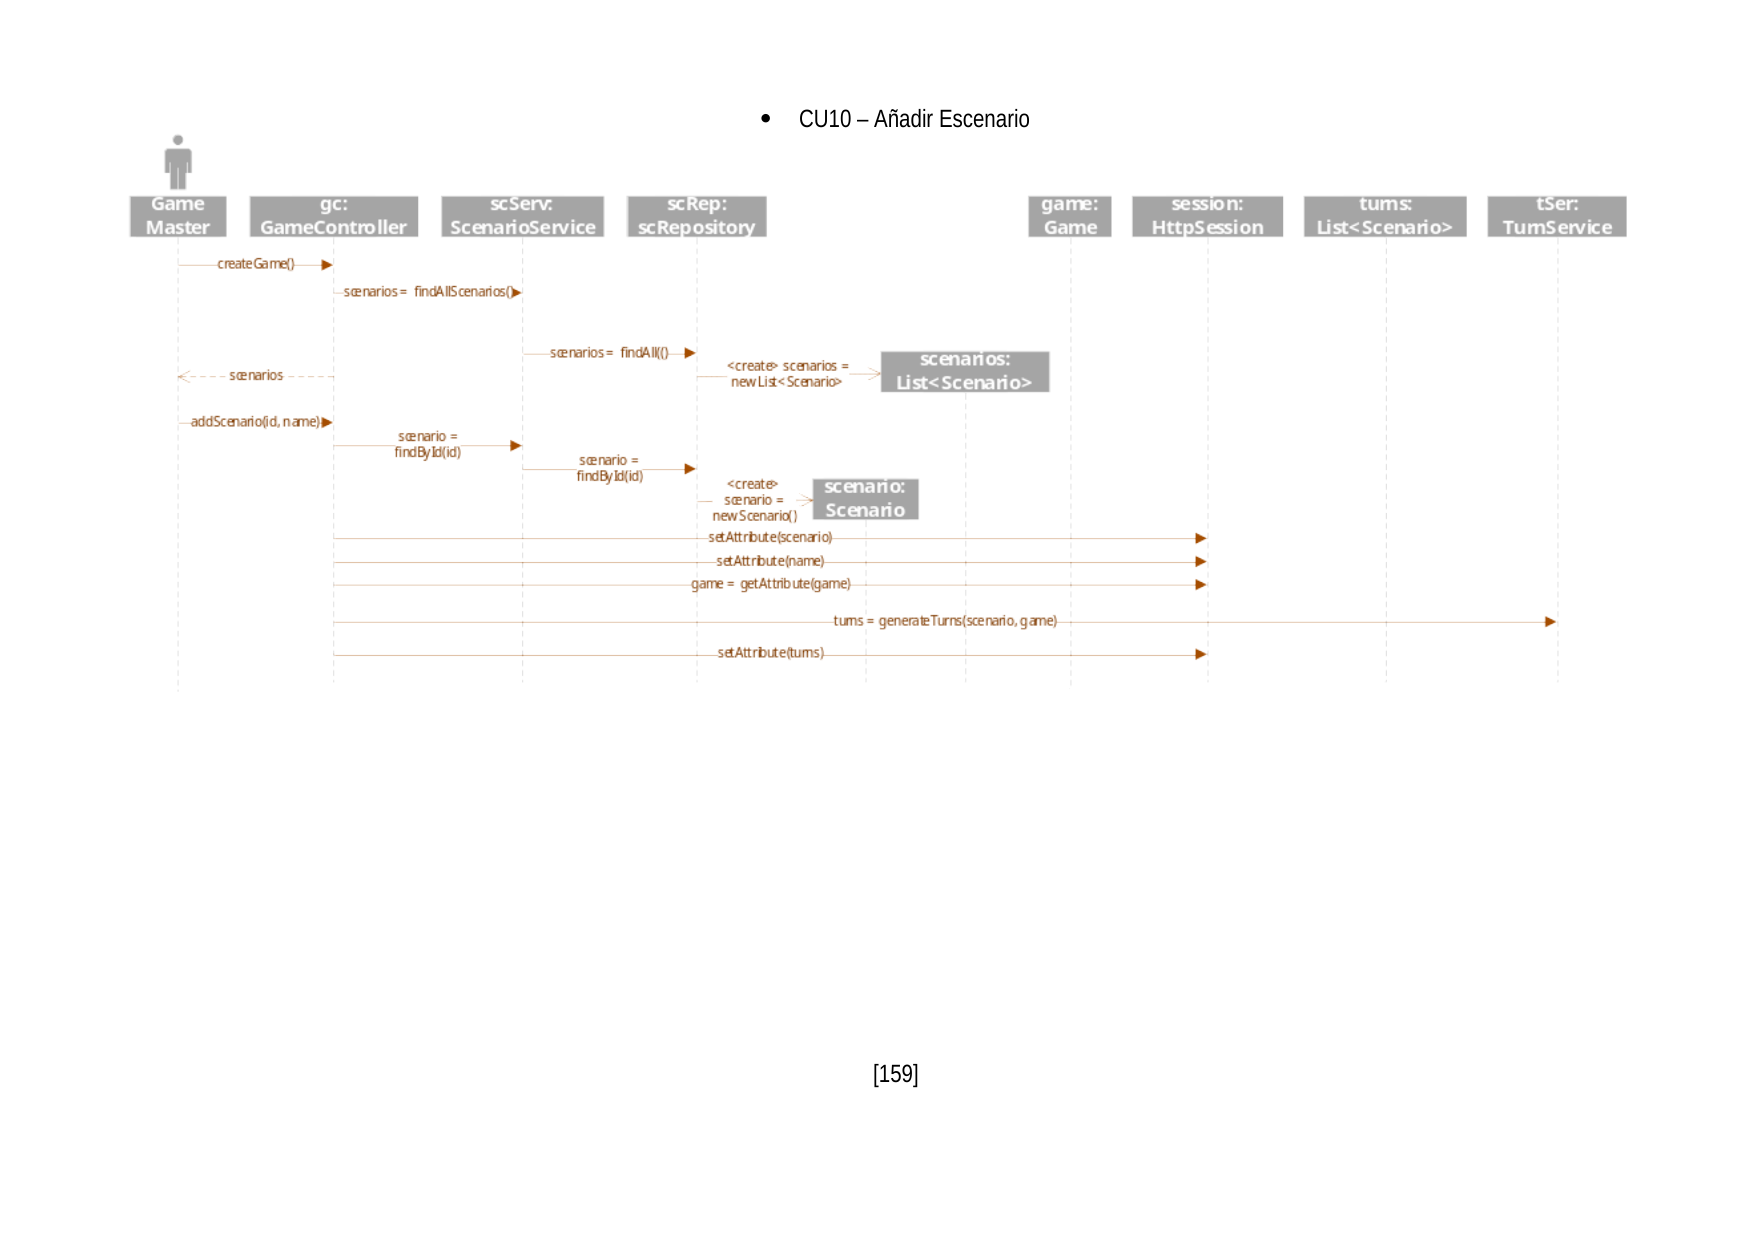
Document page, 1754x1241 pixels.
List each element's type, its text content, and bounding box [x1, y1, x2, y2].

list CU10 – Añadir Escenario [112, 104, 1679, 132]
